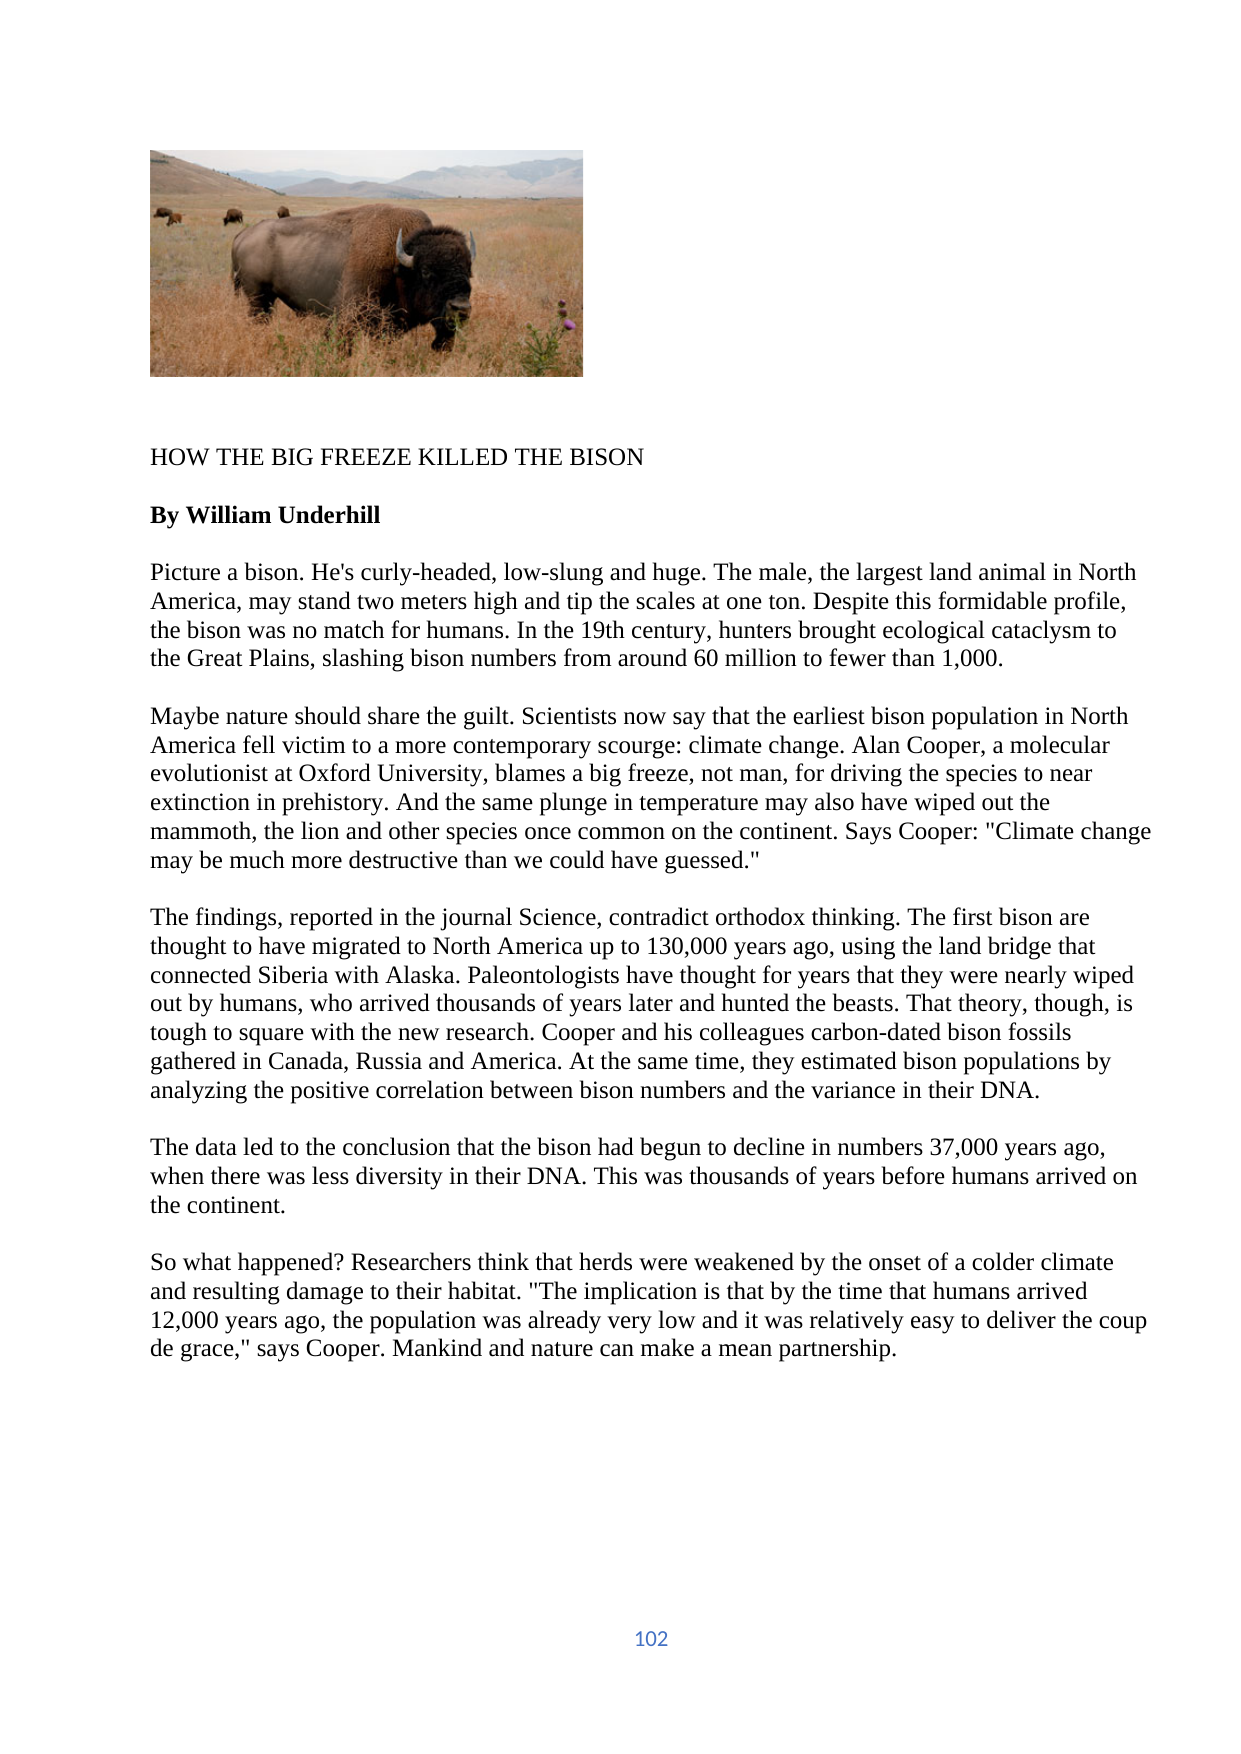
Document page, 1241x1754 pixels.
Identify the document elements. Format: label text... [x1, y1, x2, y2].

text By William Underhill Picture a bison. He's curly-headed, low-slung and huge. The male, the largest land animal in North America, may stand two meters high and tip the scales at one ton. Despite this formidable profile, the bison was no match for humans. In the 19th century, hunters brought ecological cataclysm to the Great Plains, slashing bison numbers from around 60 million to fewer than 1,000. Maybe nature should share the guilt. Scientists now say that the earliest bison population in North America fell victim to a more contemporary scourge: climate change. Alan Cooper, a molecular evolutionist at Oxford University, blames a big freeze, not man, for driving the species to near extinction in prehistory. And the same plunge in temperature may also have wiped out the mammoth, the lion and other species once common on the continent. Says Cooper: "Climate change may be much more destructive than we could have guessed." The findings, reported in the journal Science, contradict orthodox thinking. The first bison are thought to have migrated to North America up to 130,000 years ago, using the land bridge that connected Siberia with Alaska. Paleontologists have thought for years that they were nearly wiped out by humans, who arrived thousands of years later and hunted the beasts. That theory, though, is tough to square with the new research. Cooper and his colleagues carbon-dated bison fossils gathered in Canada, Russia and America. At the same time, they estimated bison populations by analyzing the positive correlation between bison numbers and the variance in their DNA. The data led to the conclusion that the bison had begun to decline in numbers 37,000 years ago, when there was less diversity in their DNA. This was thousands of years before humans arrived on the continent. So what happened? Researchers think that herds were weakened by the onset of a colder climate and resulting damage to their habitat. "The implication is that by the time that humans arrived 12,000 years ago, the population was already very low and it was relatively easy to deliver the coup de grace," says Cooper. Mankind and nature can make a mean partnership. [150, 500, 1152, 1362]
text HOW THE BIG FREEZE KILLED THE BISON [150, 442, 1152, 471]
picture [150, 150, 584, 377]
